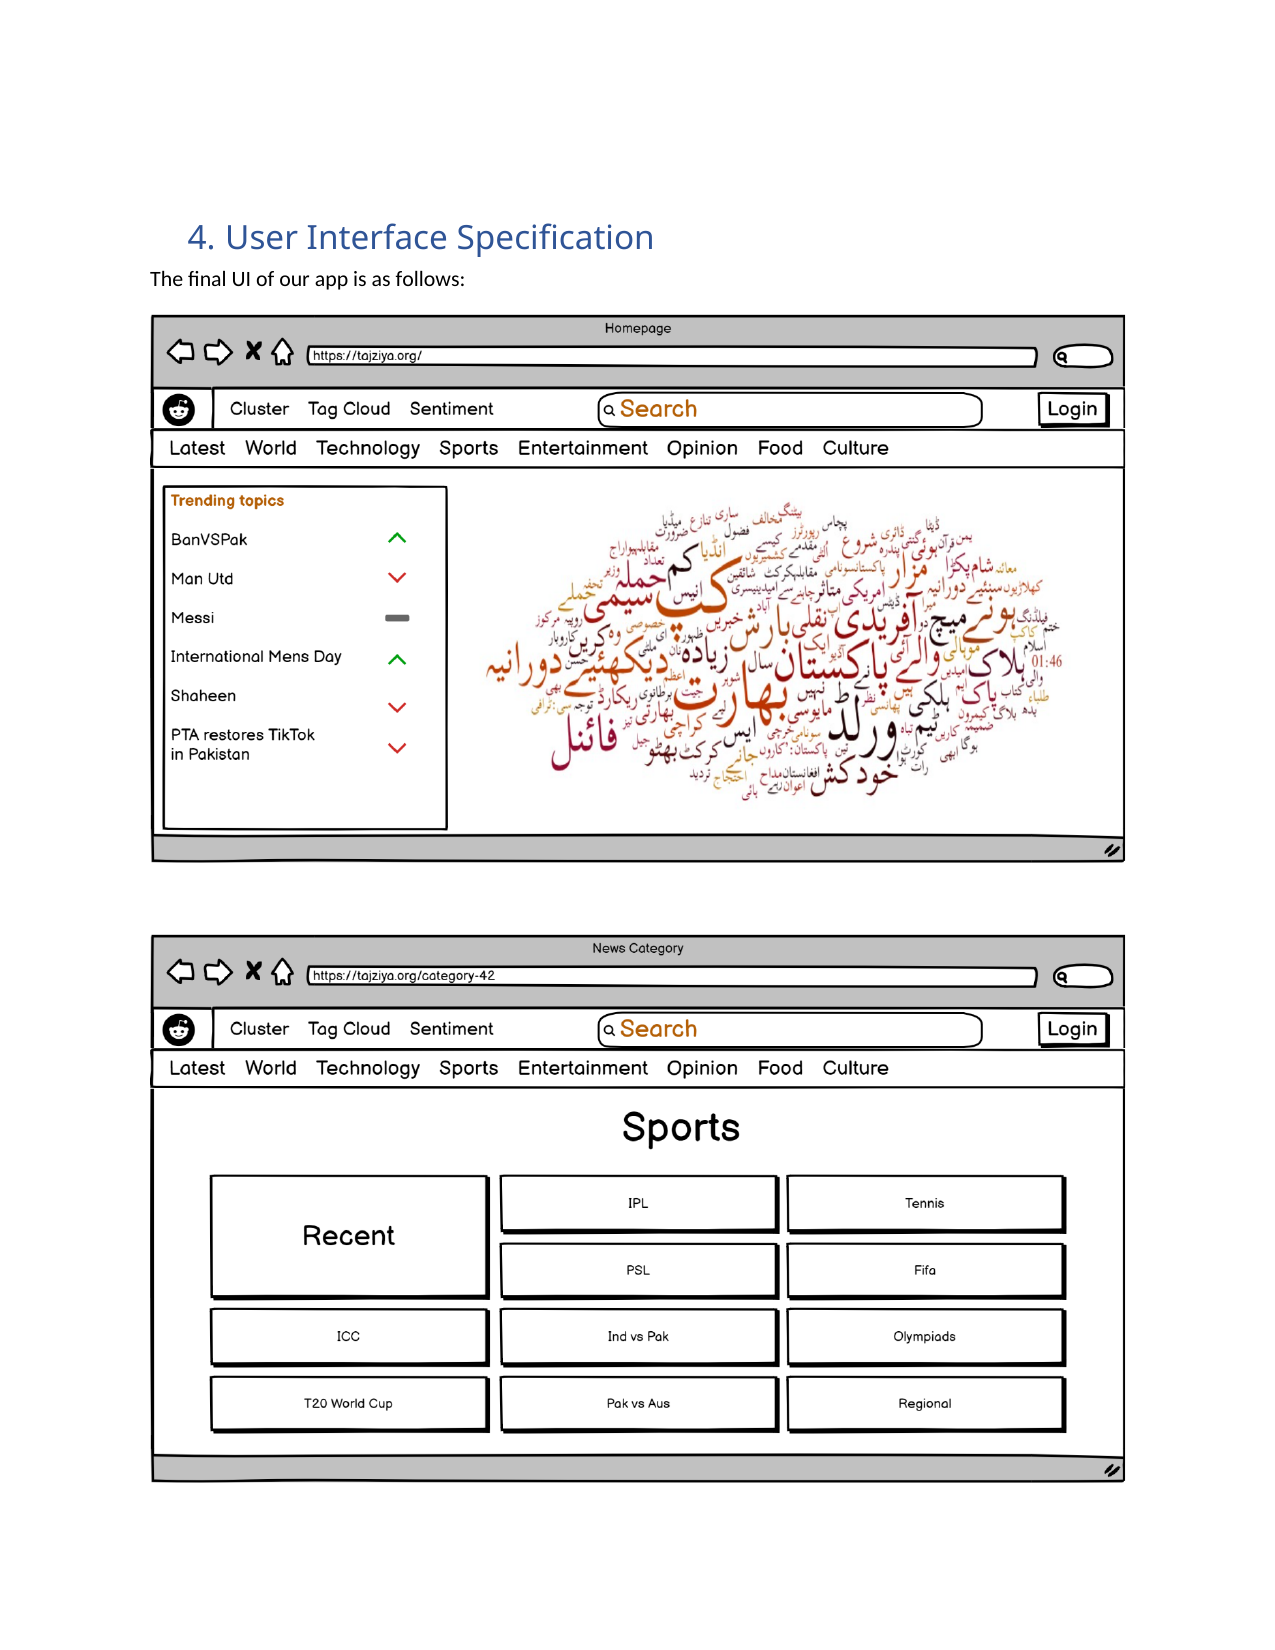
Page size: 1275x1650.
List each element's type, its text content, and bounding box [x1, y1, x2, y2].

picture [150, 314, 1125, 863]
picture [150, 934, 1125, 1483]
text The final UI of our app is as follows: [150, 266, 1125, 292]
subtitle User Interface Specification [187, 214, 1125, 259]
